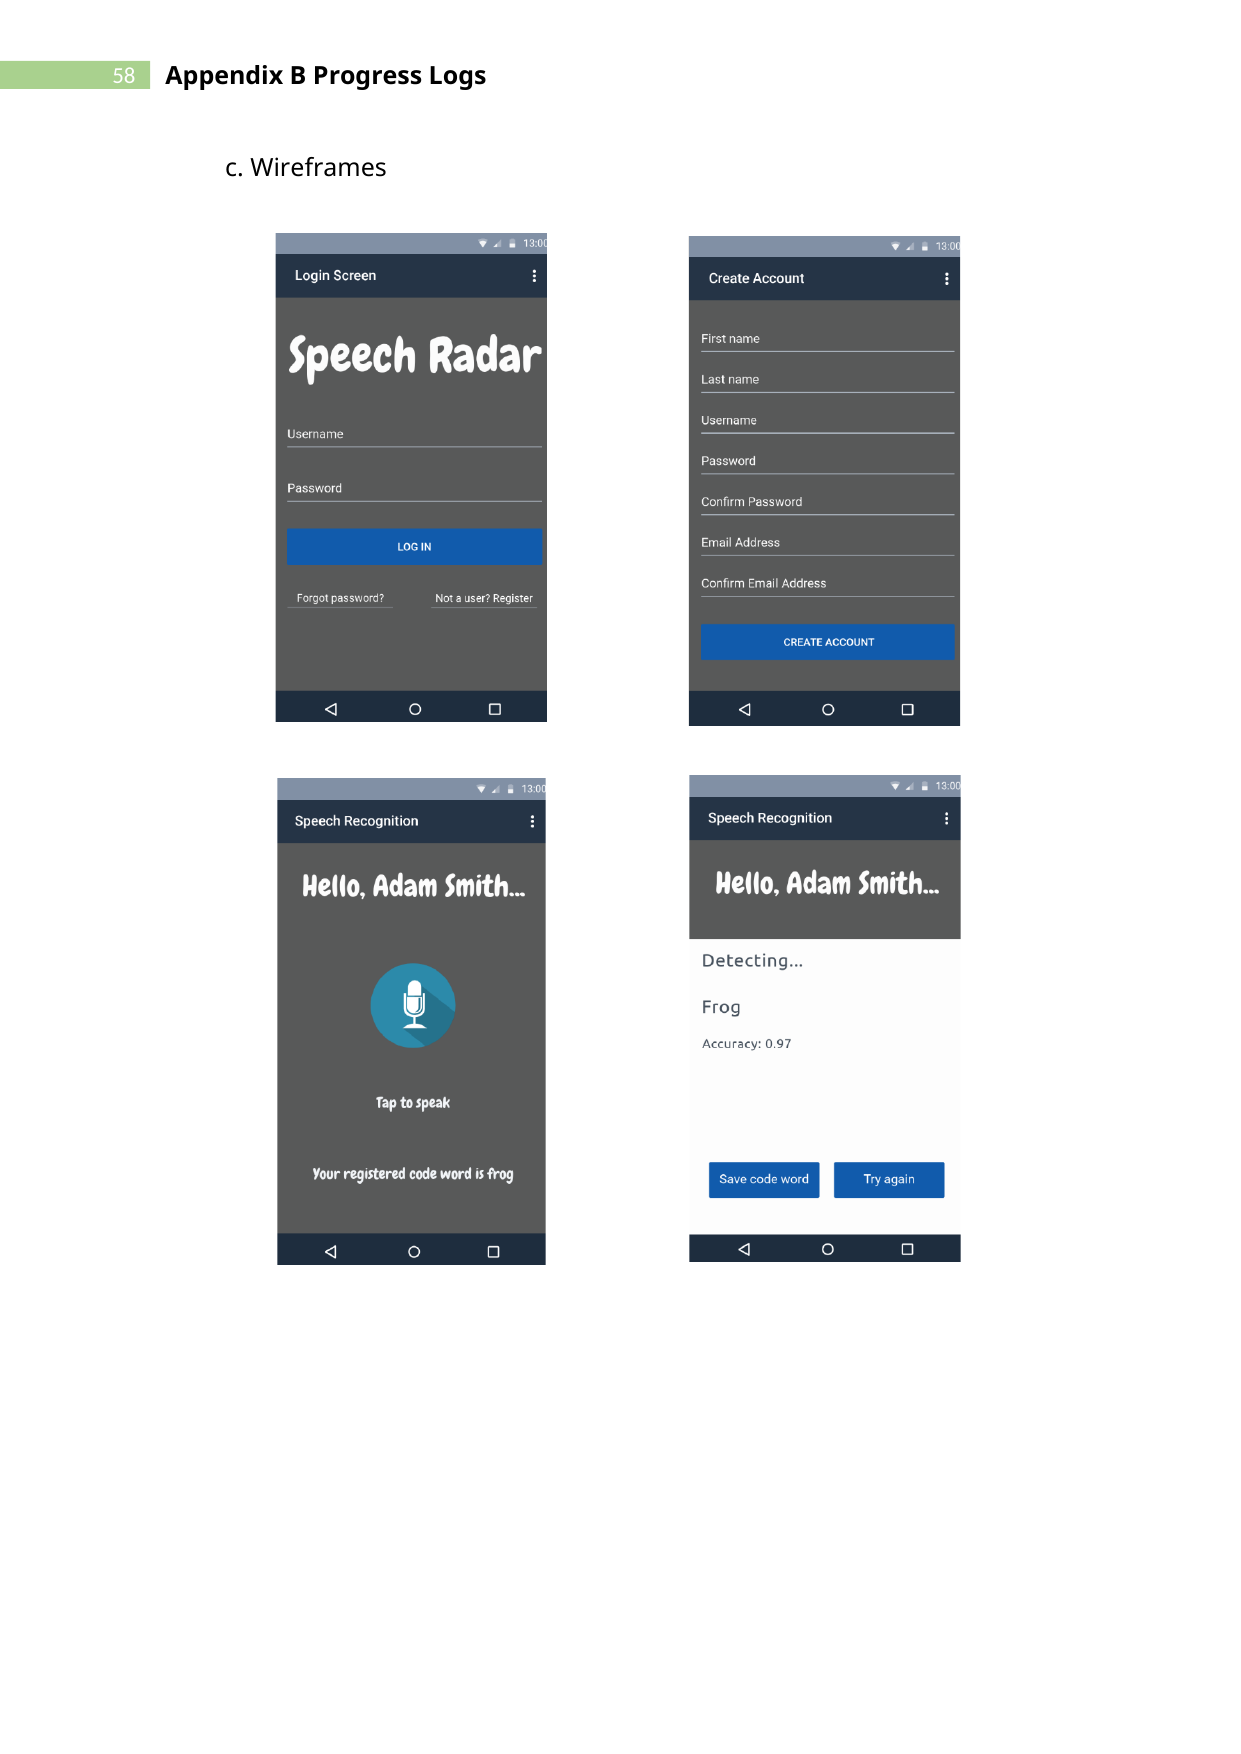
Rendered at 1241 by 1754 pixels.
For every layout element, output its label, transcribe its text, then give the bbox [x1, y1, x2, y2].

picture [688, 775, 961, 1260]
picture [688, 236, 960, 724]
picture [276, 778, 546, 1264]
picture [275, 233, 547, 721]
text Speech recognition screen plan [225, 1138, 1090, 1326]
text Wireframes [225, 150, 1090, 184]
